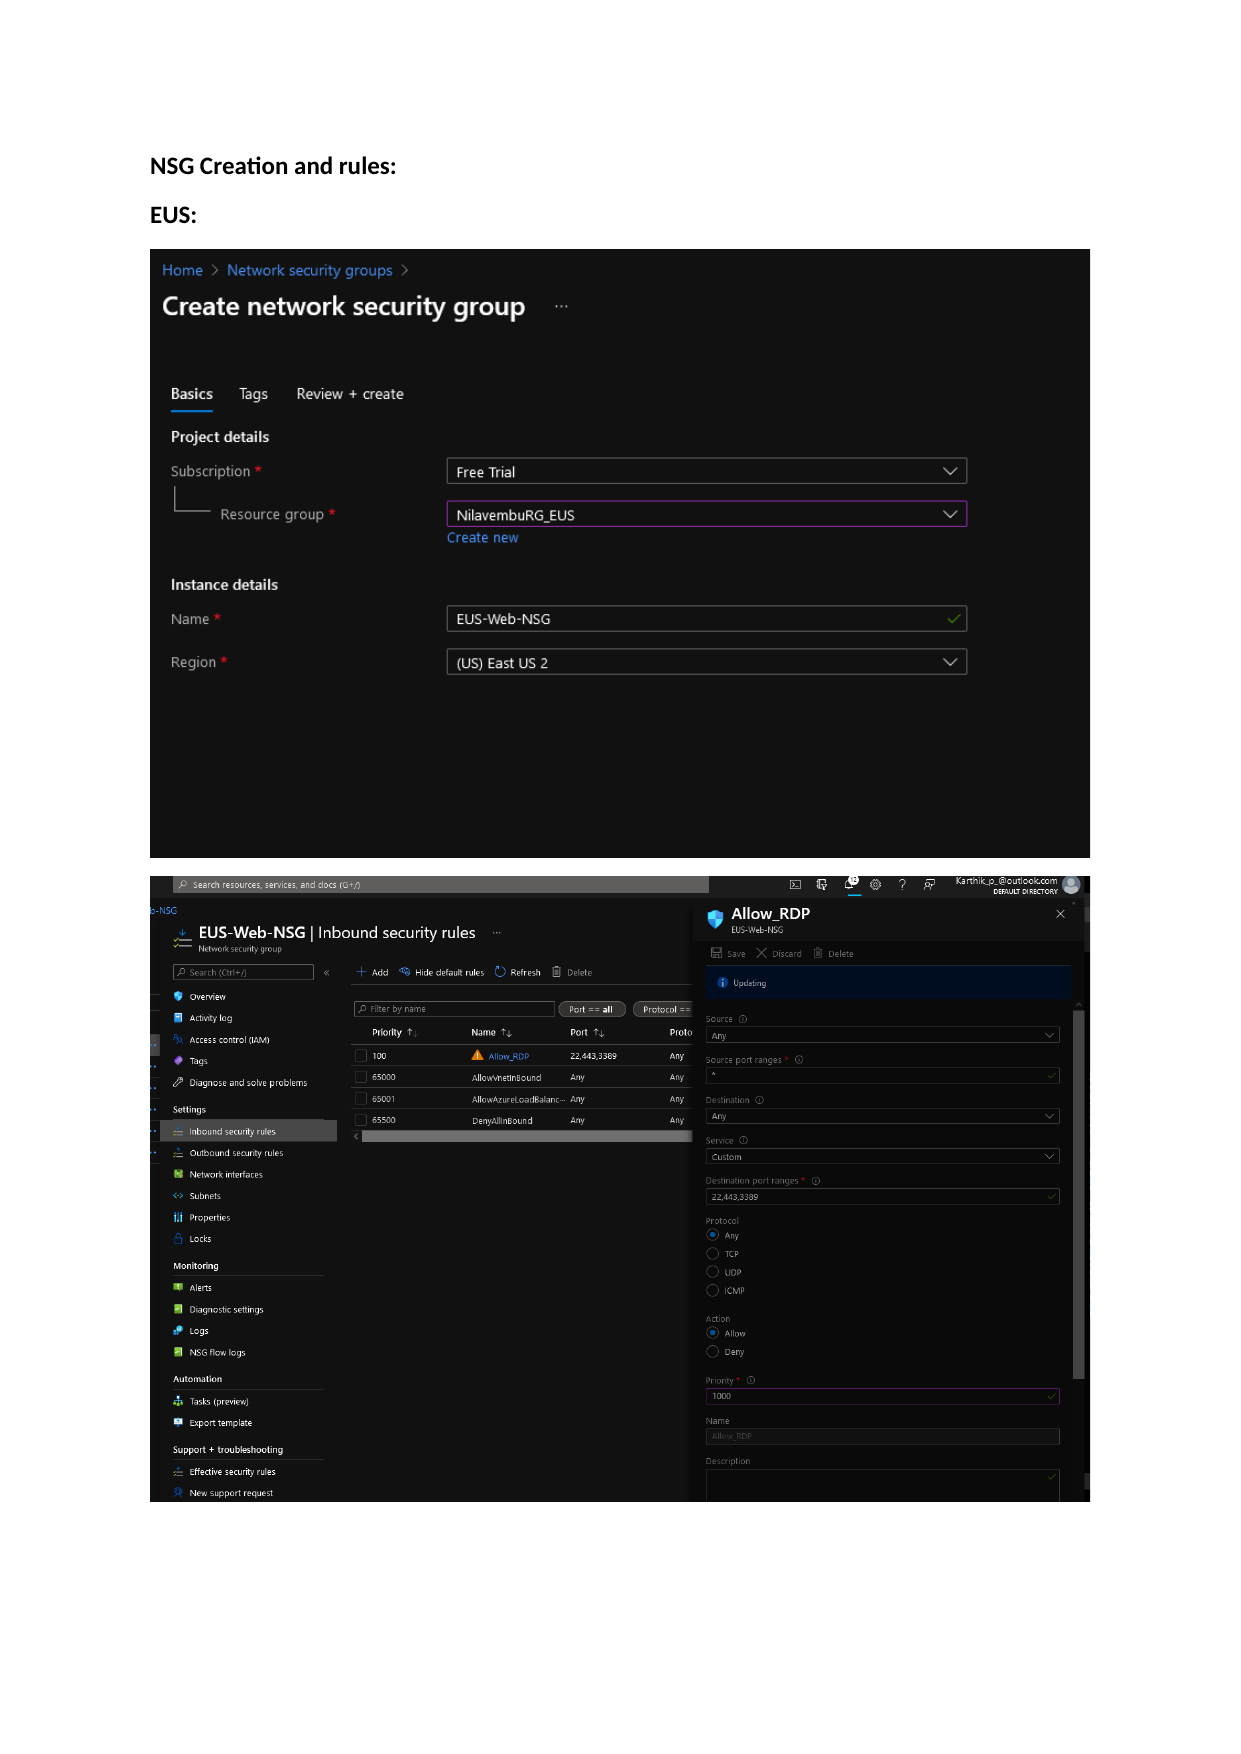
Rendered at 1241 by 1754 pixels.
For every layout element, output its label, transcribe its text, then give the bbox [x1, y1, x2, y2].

picture [150, 876, 1091, 1502]
text EUS: [150, 199, 1090, 230]
picture [150, 249, 1091, 858]
text NSG Creation and rules: [150, 150, 1090, 181]
